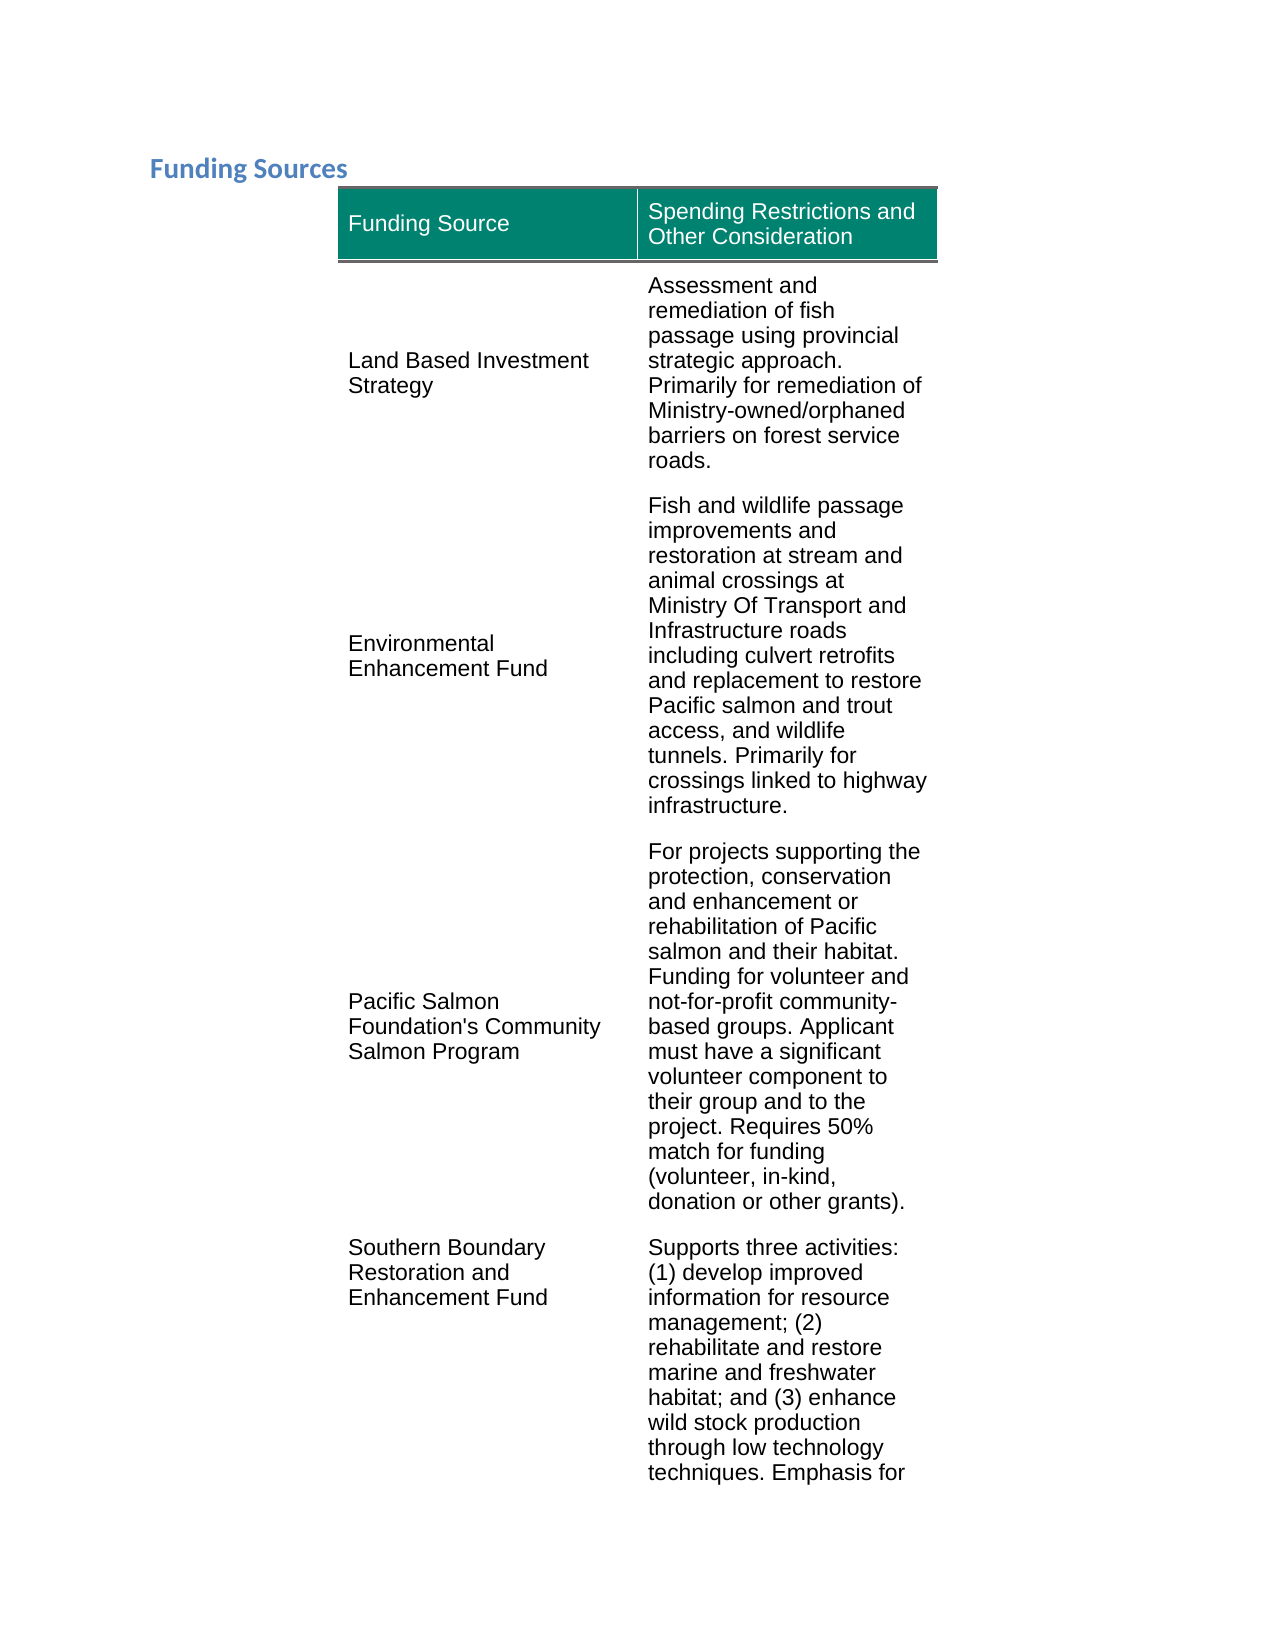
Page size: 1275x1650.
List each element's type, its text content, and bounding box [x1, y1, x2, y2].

table_cell Environmental Enhancement Fund [338, 484, 637, 829]
table_cell Assessment and remediation of fish passage using provincial strategic approach. Primarily for remediation of Ministry-owned/orphaned barriers on forest service roads. [638, 263, 937, 483]
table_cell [638, 1225, 937, 1486]
table_cell Land Based Investment Strategy [338, 263, 637, 483]
subtitle Funding Sources [150, 150, 1125, 186]
table_header Spending Restrictions and Other Consideration [638, 189, 937, 259]
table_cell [338, 1225, 637, 1486]
table_header Funding Source [338, 189, 637, 259]
table_cell For projects supporting the protection, conservation and enhancement or rehabilitation of Pacific salmon and their habitat. Funding for volunteer and not-for-profit community-based groups. Applicant must have a significant volunteer component to their group and to the project. Requires 50% match for funding (volunteer, in-kind, donation or other grants). [638, 829, 937, 1225]
table_cell Fish and wildlife passage improvements and restoration at stream and animal crossings at Ministry Of Transport and Infrastructure roads including culvert retrofits and replacement to restore Pacific salmon and trout access, and wildlife tunnels. Primarily for crossings linked to highway infrastructure. [638, 484, 937, 829]
table_cell Pacific Salmon Foundation's Community Salmon Program [338, 829, 637, 1225]
